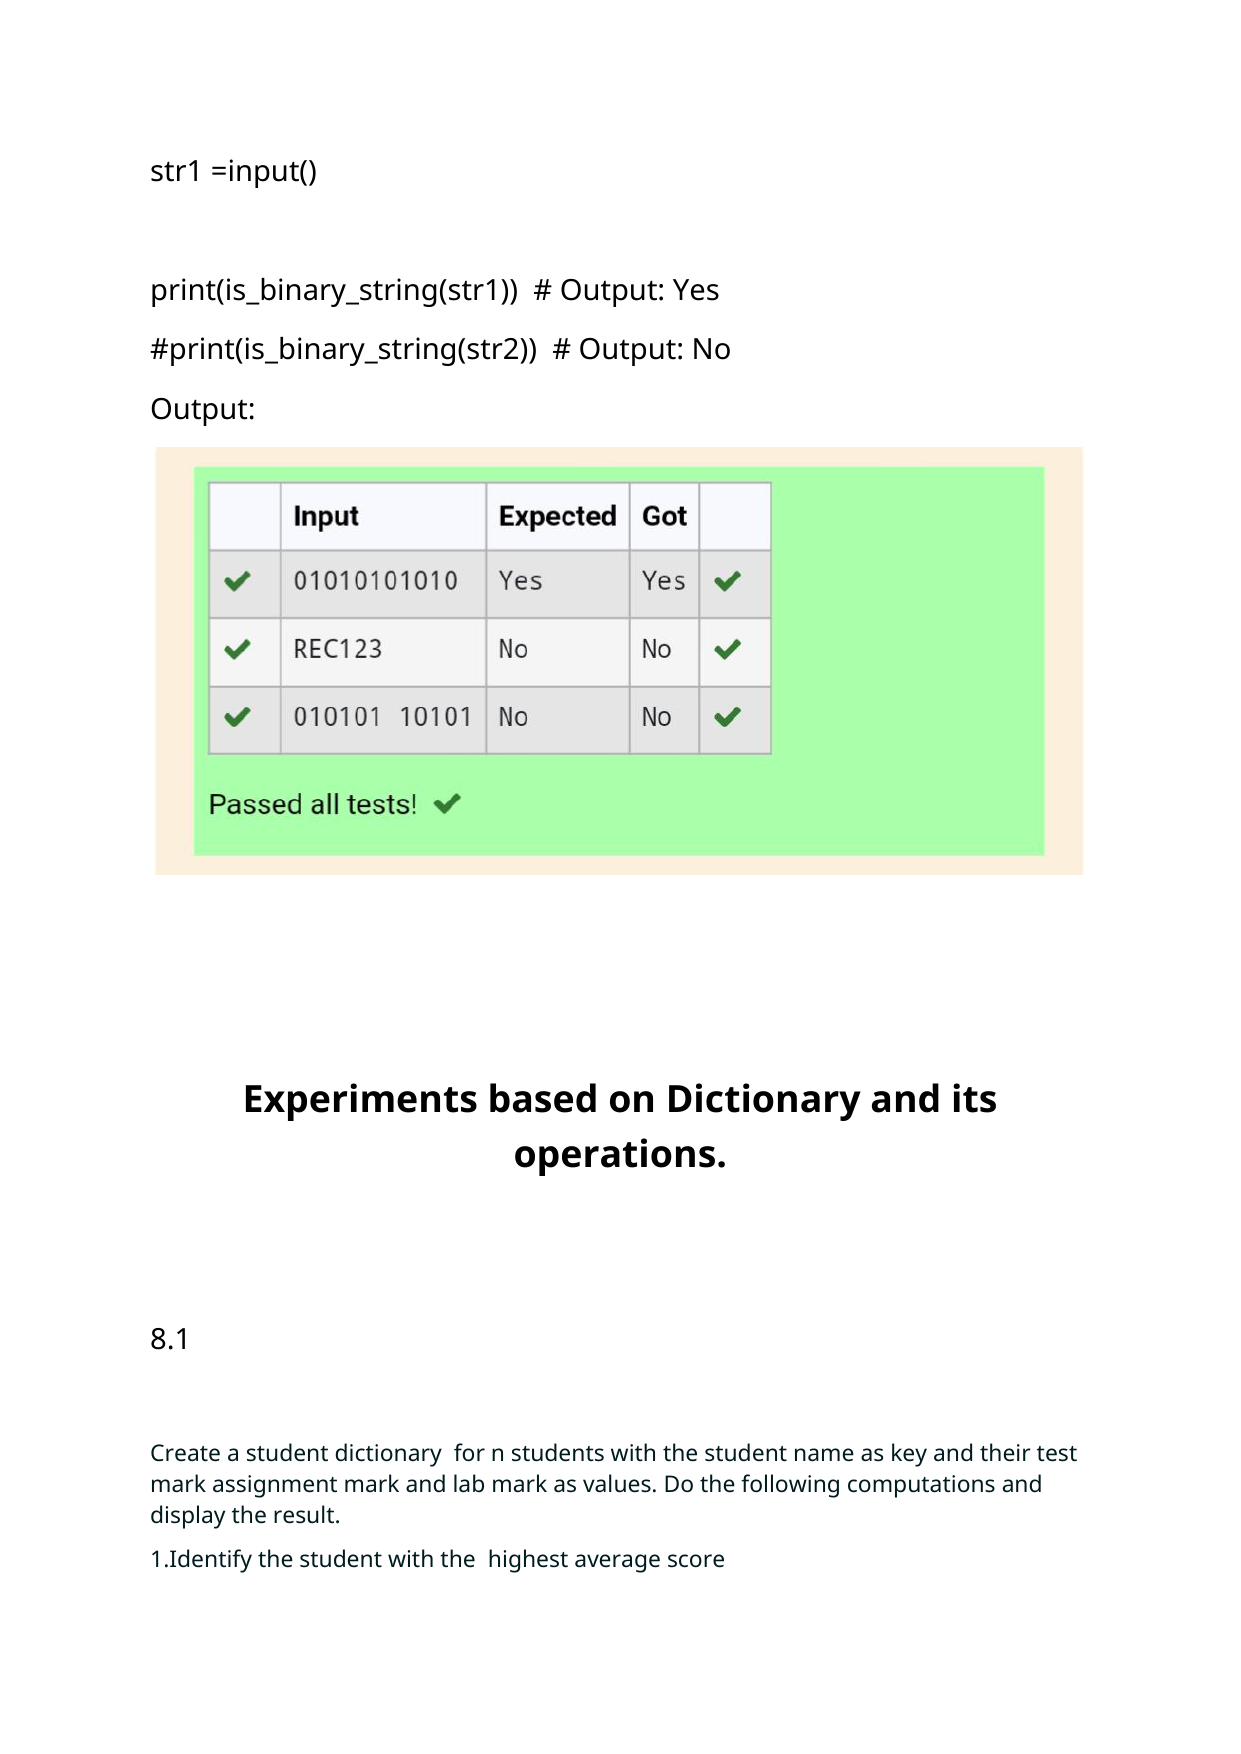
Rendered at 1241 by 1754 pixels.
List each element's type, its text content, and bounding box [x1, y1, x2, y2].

text str1 =input() [150, 150, 1090, 190]
picture [150, 447, 1090, 875]
text print(is_binary_string(str1)) # Output: Yes [150, 269, 1090, 309]
text Output: [150, 388, 1090, 428]
text Create a student dictionary for n students with the student name as key and their test mark assignment mark and lab mark as values. Do the following computations and display the result. [150, 1437, 1090, 1531]
text 1.Identify the student with the highest average score [150, 1543, 1090, 1574]
text Experiments based on Dictionary and its operations. [150, 1072, 1090, 1178]
text 8.1 [150, 1318, 1090, 1358]
text #print(is_binary_string(str2)) # Output: No [150, 328, 1090, 368]
